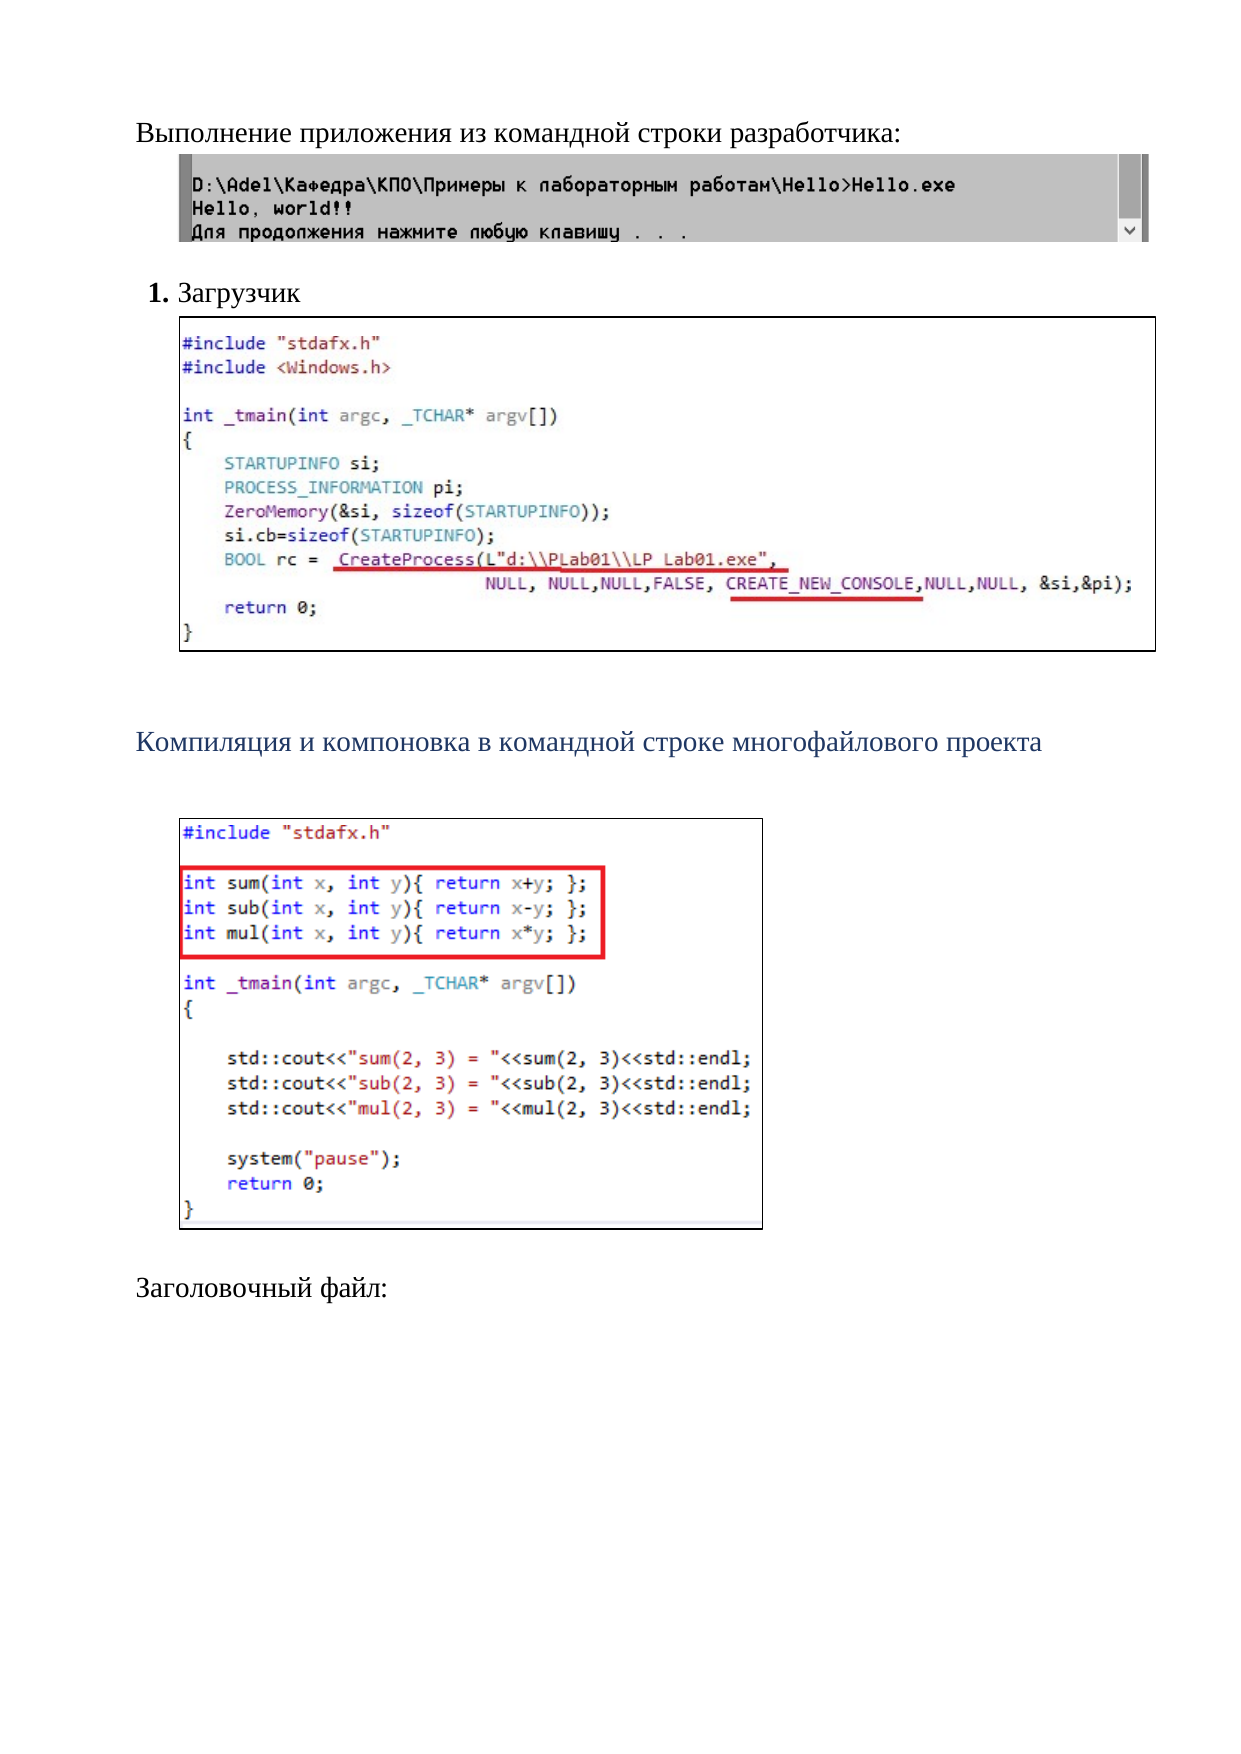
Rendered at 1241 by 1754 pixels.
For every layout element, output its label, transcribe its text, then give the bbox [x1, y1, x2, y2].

picture [181, 336, 1131, 642]
list Загрузчик [147, 275, 1178, 309]
picture [180, 825, 762, 1228]
text Выполнение приложения из командной строки разработчика: [135, 115, 1178, 149]
picture [177, 154, 1149, 242]
subtitle Компиляция и компоновка в командной строке многофайлового проекта [135, 724, 1178, 758]
text Заголовочный файл: [135, 1270, 1178, 1304]
